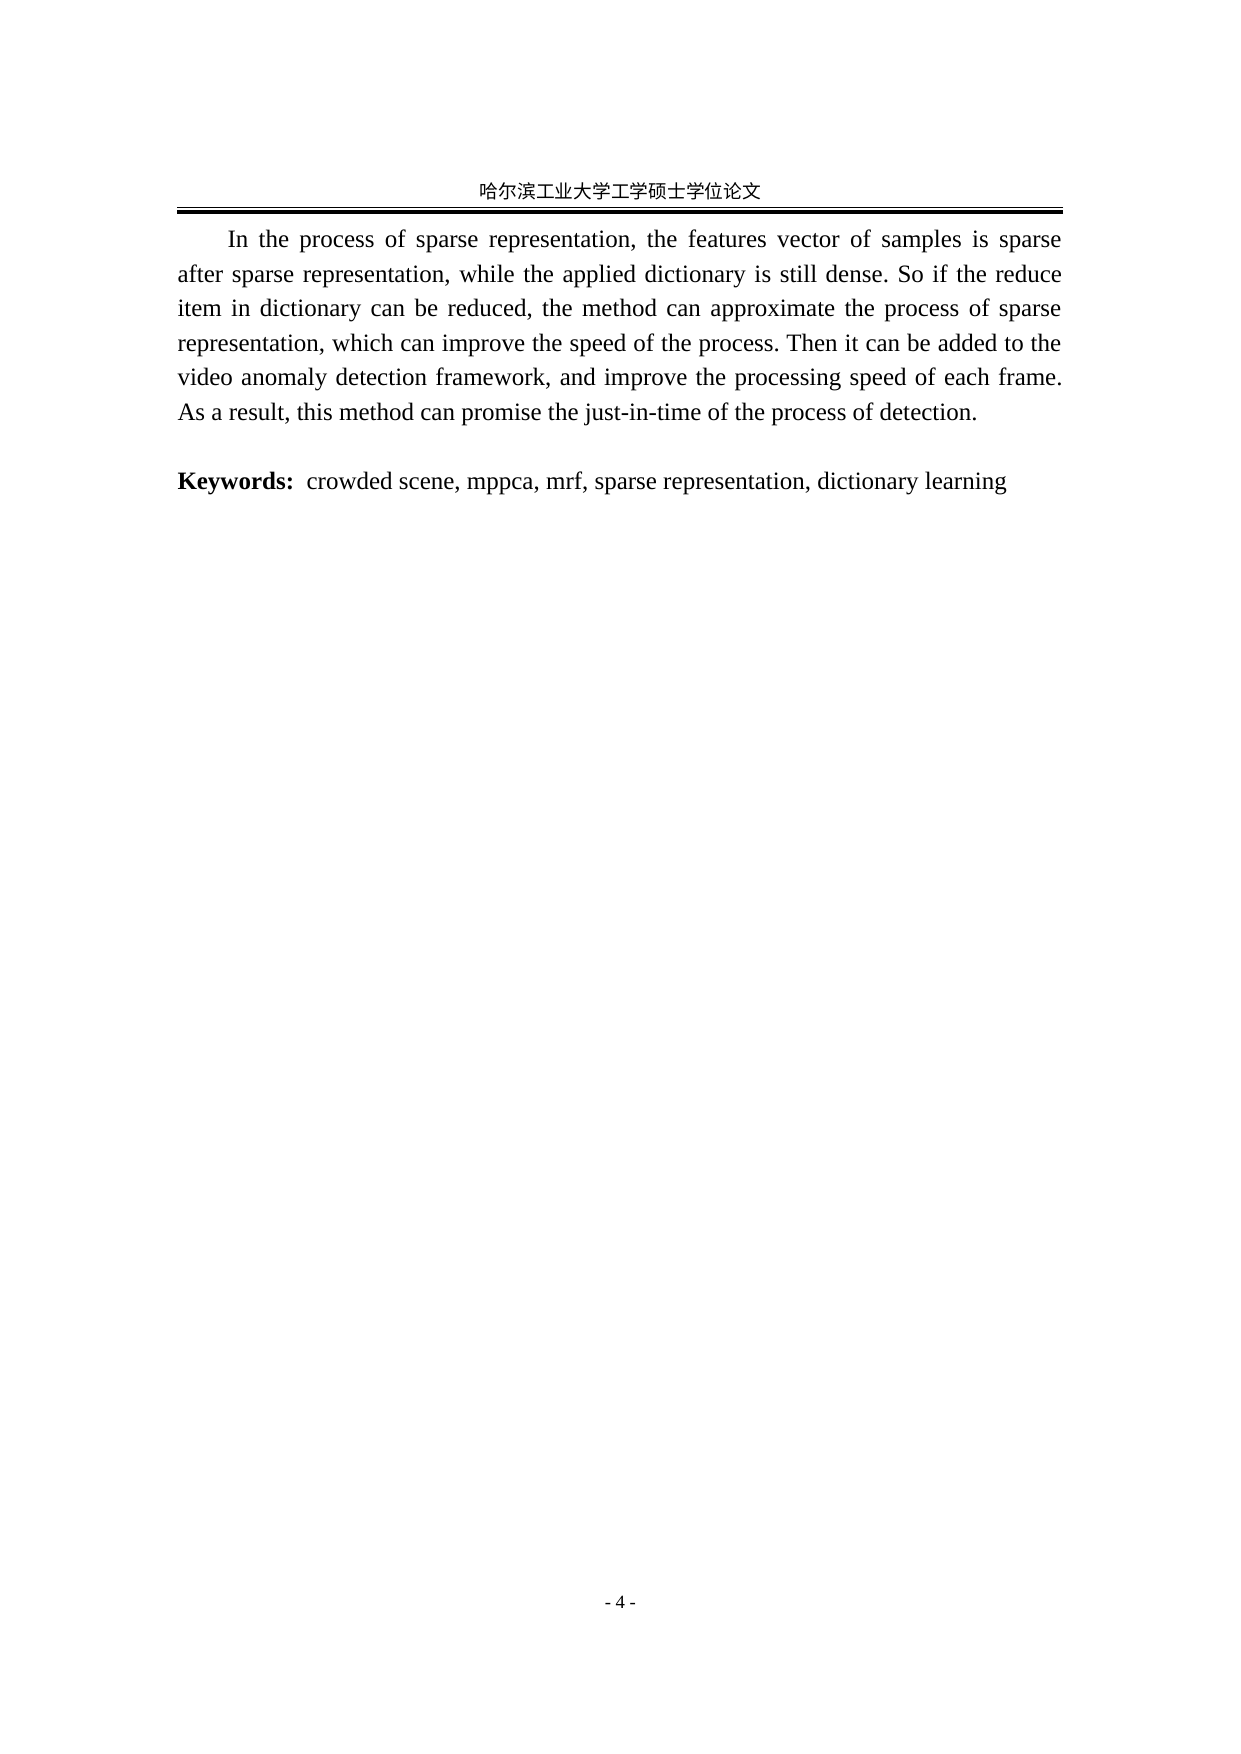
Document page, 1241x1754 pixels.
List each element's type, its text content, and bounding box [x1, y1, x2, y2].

text Keywords: crowded scene, mppca, mrf, sparse representation, dictionary learning [177, 466, 1063, 494]
text In the process of sparse representation, the features vector of samples is sparse after sparse representation, while the applied dictionary is still dense. So if the reduce item in dictionary can be reduced, the method can approximate the process of sparse representation, which can improve the speed of the process. Then it can be added to the video anomaly detection framework, and improve the processing speed of each frame. As a result, this method can promise the just-in-time of the process of detection. [177, 224, 1063, 426]
